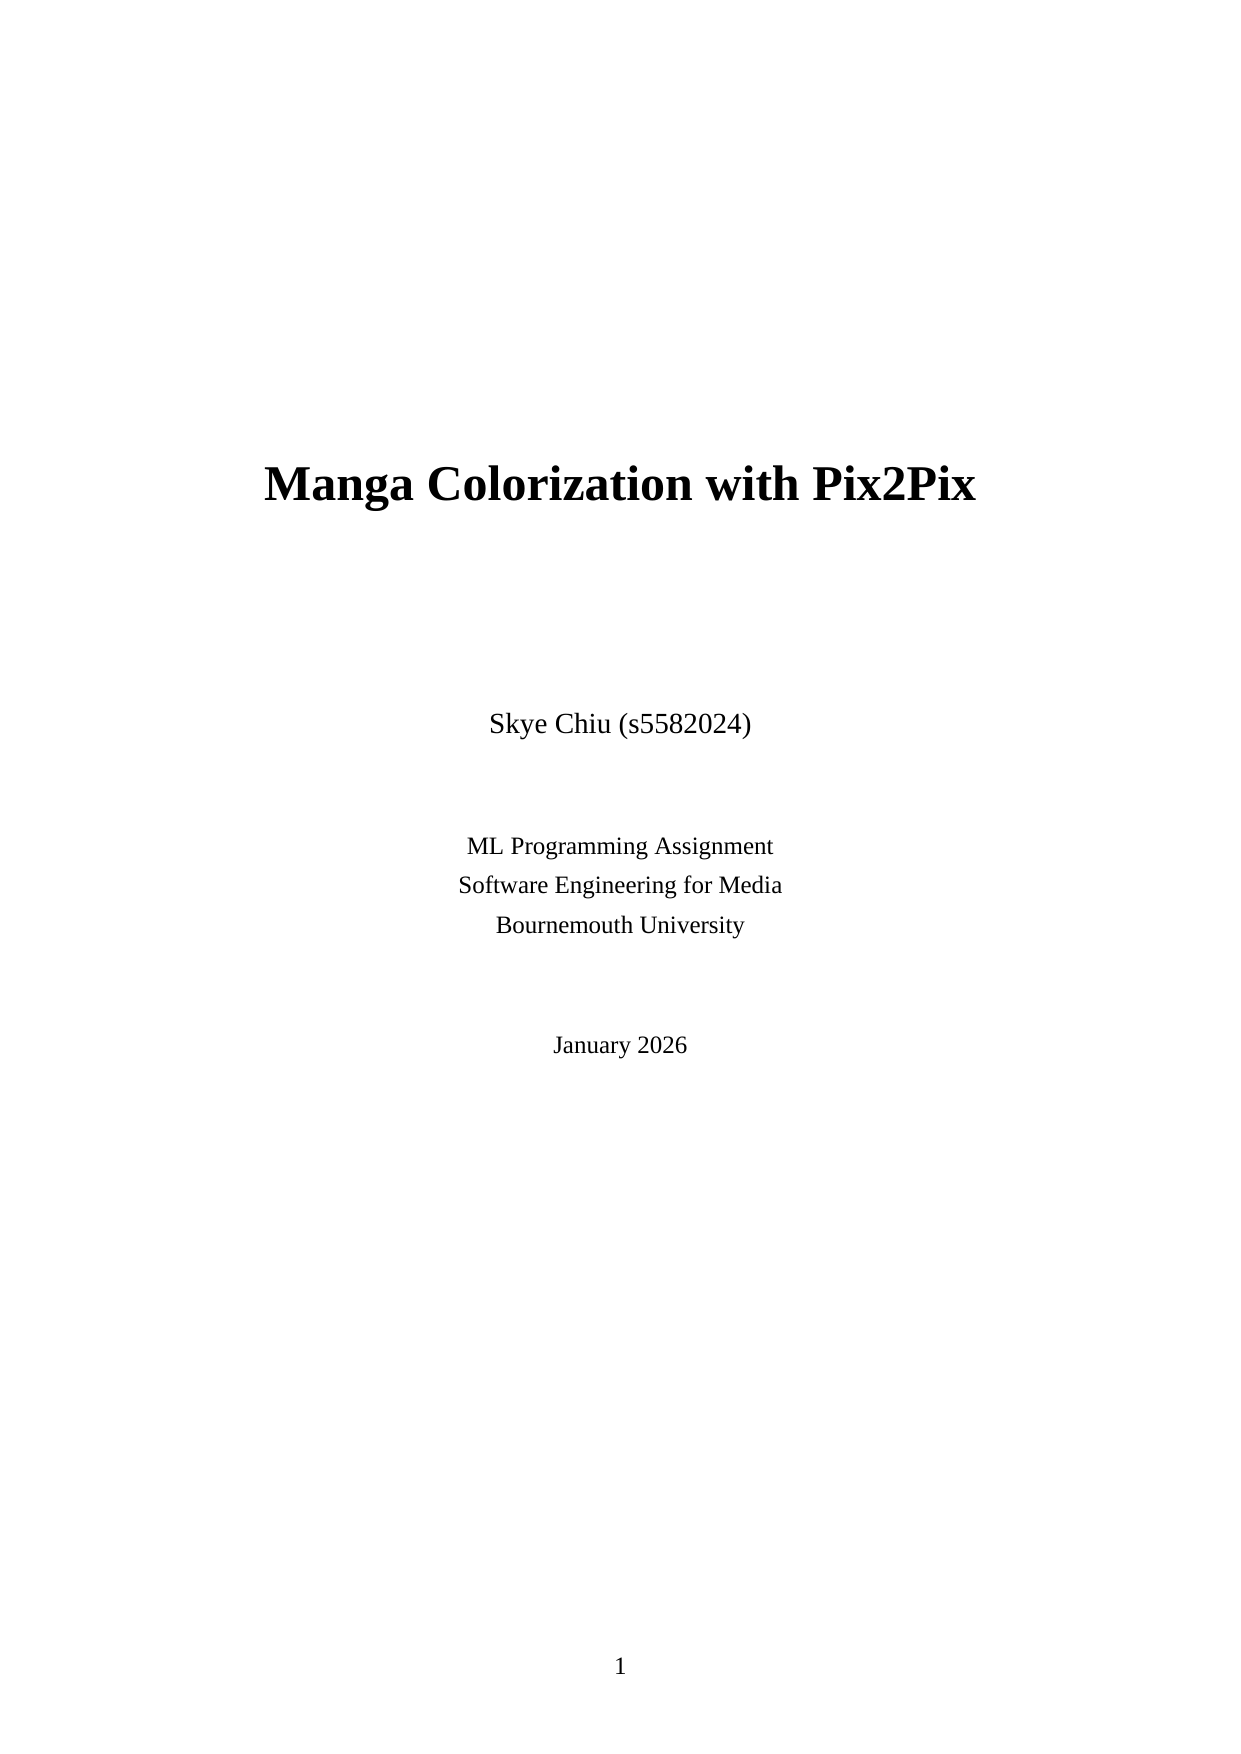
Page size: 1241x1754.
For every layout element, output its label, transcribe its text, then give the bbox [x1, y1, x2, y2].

text ML Programming Assignment [150, 831, 1090, 860]
text January 2026 [150, 1030, 1090, 1058]
text Skye Chiu (s5582024) [150, 707, 1090, 740]
title Manga Colorization with Pix2Pix [150, 454, 1090, 511]
text Bournemouth University [150, 910, 1090, 938]
text Software Engineering for Media [150, 871, 1090, 899]
